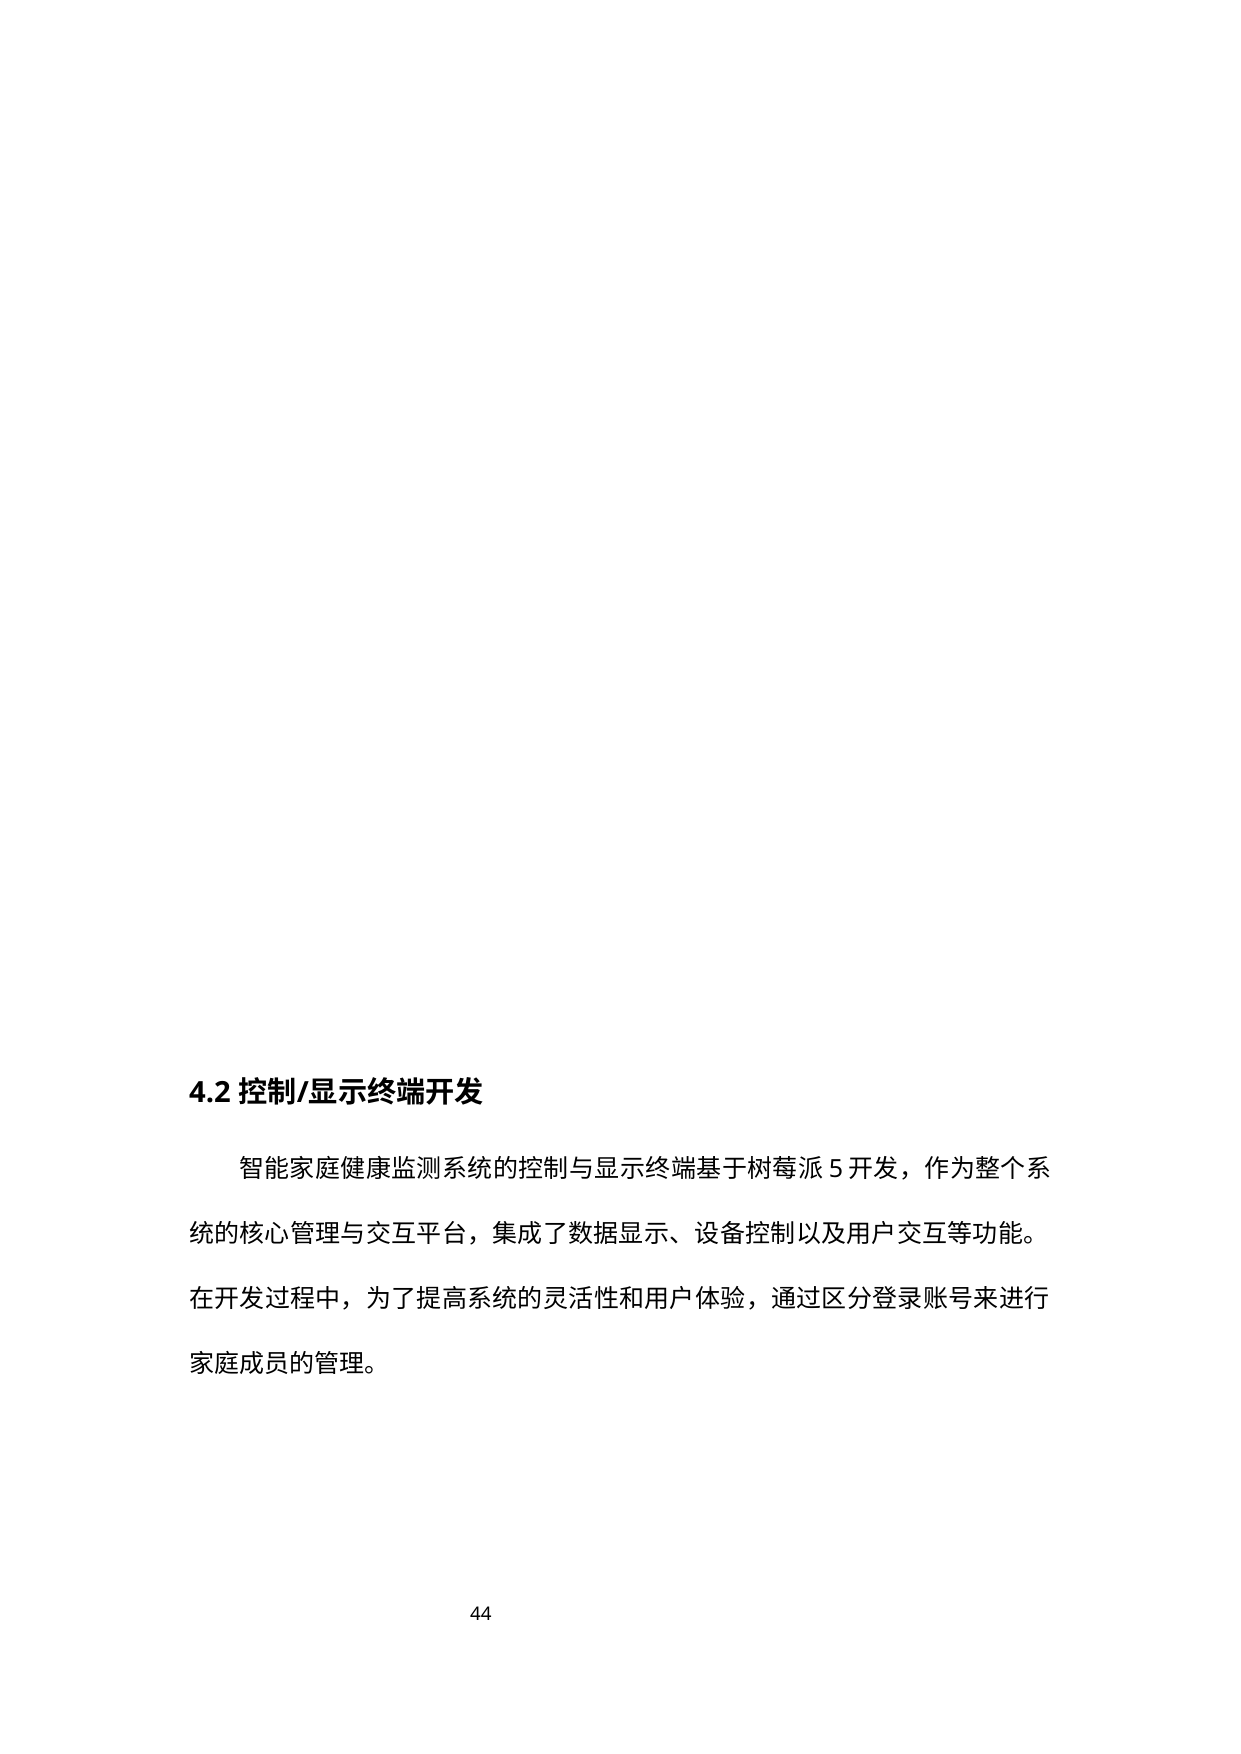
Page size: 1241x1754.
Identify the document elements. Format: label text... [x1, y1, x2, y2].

text 智能家庭健康监测系统的控制与显示终端基于树莓派5开发，作为整个系统的核心管理与交互平台，集成了数据显示、设备控制以及用户交互等功能。在开发过程中，为了提高系统的灵活性和用户体验，通过区分登录账号来进行家庭成员的管理。 [189, 1134, 1051, 1394]
subtitle 控制/显示终端开发 [189, 1057, 1051, 1122]
